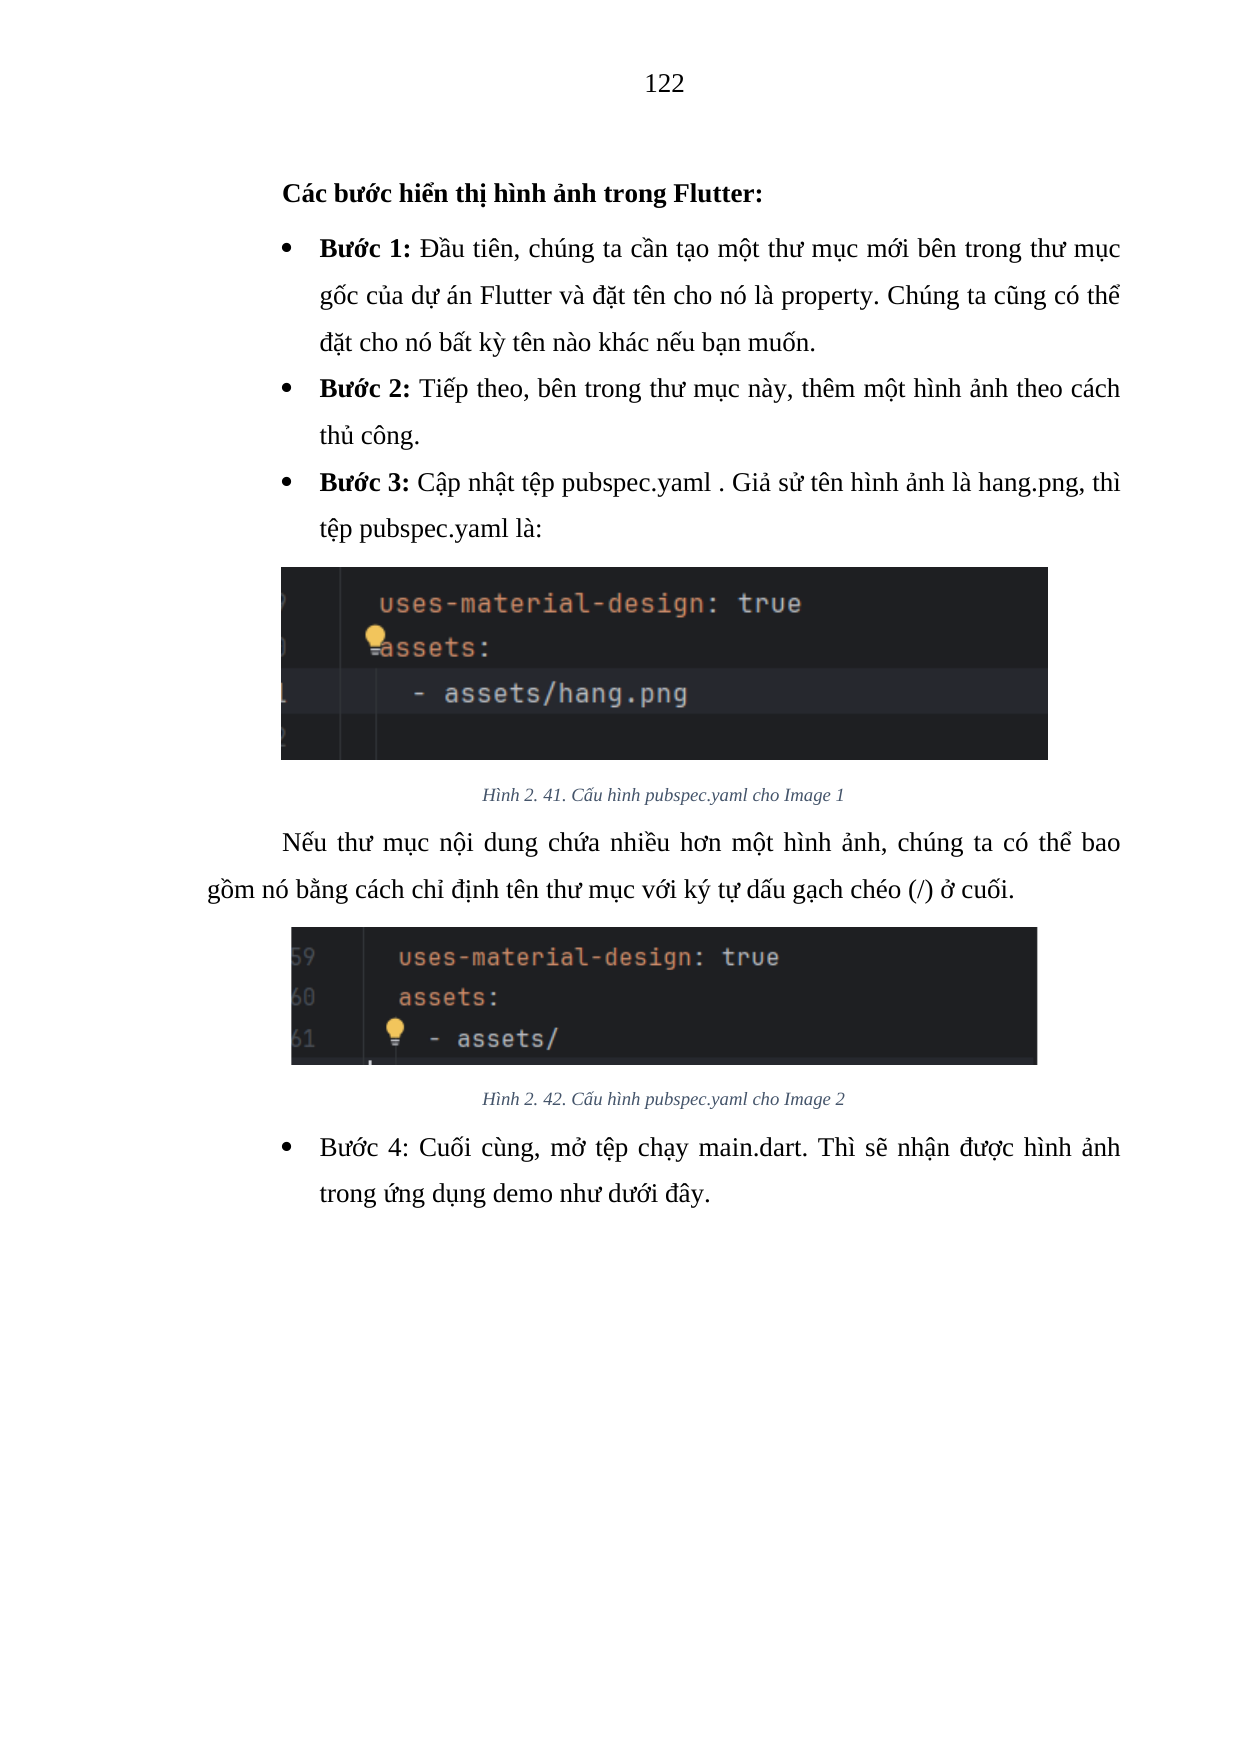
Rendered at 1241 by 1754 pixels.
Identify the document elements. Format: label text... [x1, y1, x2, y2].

text Hình 2. 41. Cấu hình pubspec.yaml cho Image 1 [207, 784, 1122, 805]
text Hình 2. 42. Cấu hình pubspec.yaml cho Image 2 [207, 1088, 1122, 1110]
list Bước 1: Đầu tiên, chúng ta cần tạo một thư mục mới bên trong thư mục gốc của dự án Flutter và đặt tên cho nó là property. Chúng ta cũng có thể đặt cho nó bất kỳ tên nào khác nếu bạn muốn. [282, 232, 1122, 357]
list Bước 2: Tiếp theo, bên trong thư mục này, thêm một hình ảnh theo cách thủ công. [282, 372, 1122, 450]
text Các bước hiển thị hình ảnh trong Flutter: [207, 177, 1122, 208]
list Bước 4: Cuối cùng, mở tệp chạy main.dart. Thì sẽ nhận được hình ảnh trong ứng dụng demo như dưới đây. [282, 1131, 1122, 1209]
list Bước 3: Cập nhật tệp pubspec.yaml . Giả sử tên hình ảnh là hang.png, thì tệp pubspec.yaml là: [282, 466, 1122, 544]
picture [291, 927, 1038, 1065]
text Nếu thư mục nội dung chứa nhiều hơn một hình ảnh, chúng ta có thể bao gồm nó bằng cách chỉ định tên thư mục với ký tự dấu gạch chéo (/) ở cuối. [207, 826, 1122, 904]
picture [281, 567, 1048, 760]
